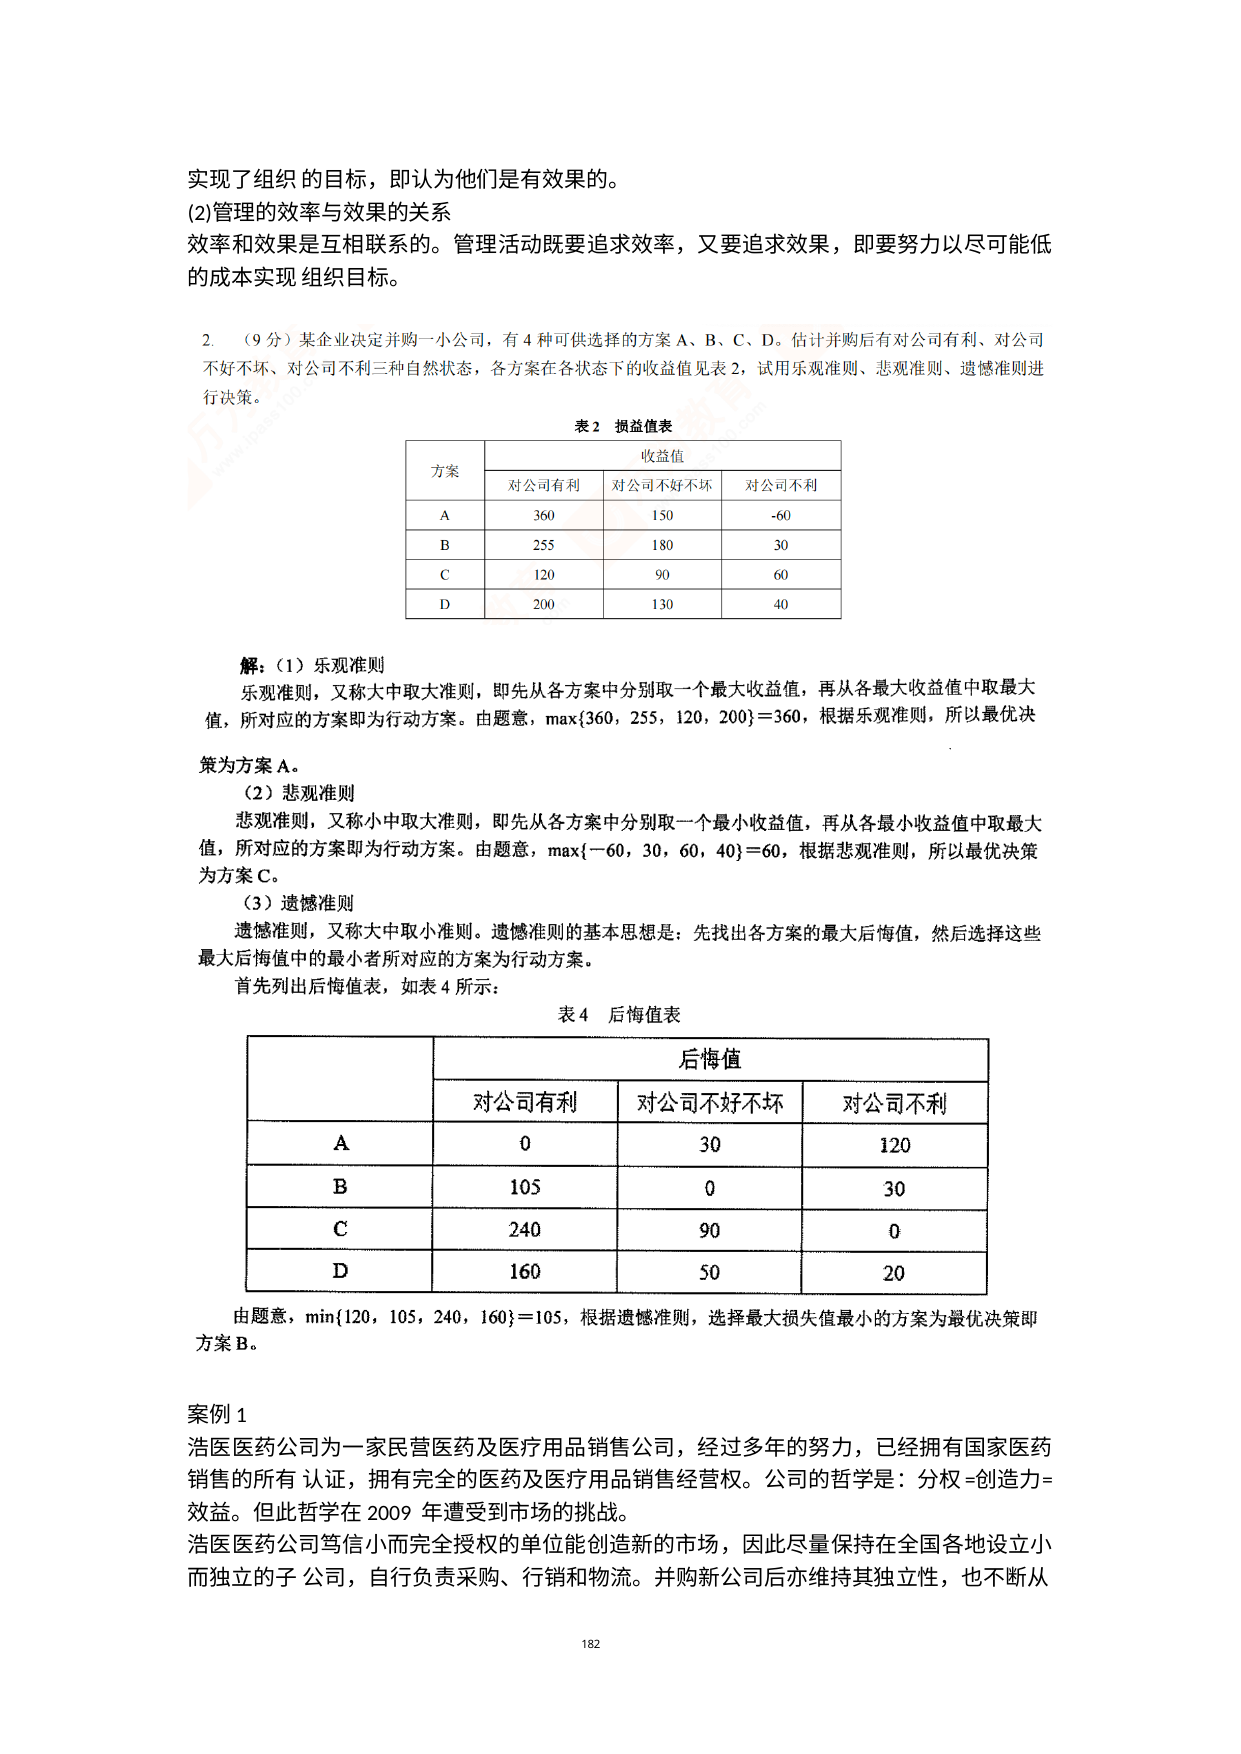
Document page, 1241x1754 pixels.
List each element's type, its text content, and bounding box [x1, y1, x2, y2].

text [187, 162, 1053, 194]
text (2)管理的效率与效果的关系 [187, 194, 1053, 227]
picture [187, 747, 1053, 1371]
text 效率和效果是互相联系的。管理活动既要追求效率，又要追求效果，即要努力以尽可能低的成本实现 组织目标。 [187, 227, 1053, 292]
picture [187, 324, 1053, 625]
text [187, 1527, 1053, 1592]
text 浩医医药公司为一家民营医药及医疗用品销售公司，经过多年的努力，已经拥有国家医药销售的所有 认证，拥有完全的医药及医疗用品销售经营权。公司的哲学是：分权=创造力=效益。但此哲学在2009 年遭受到市场的挑战。 [187, 1429, 1053, 1527]
picture [187, 649, 1053, 734]
text 案例1 [187, 1397, 1053, 1429]
